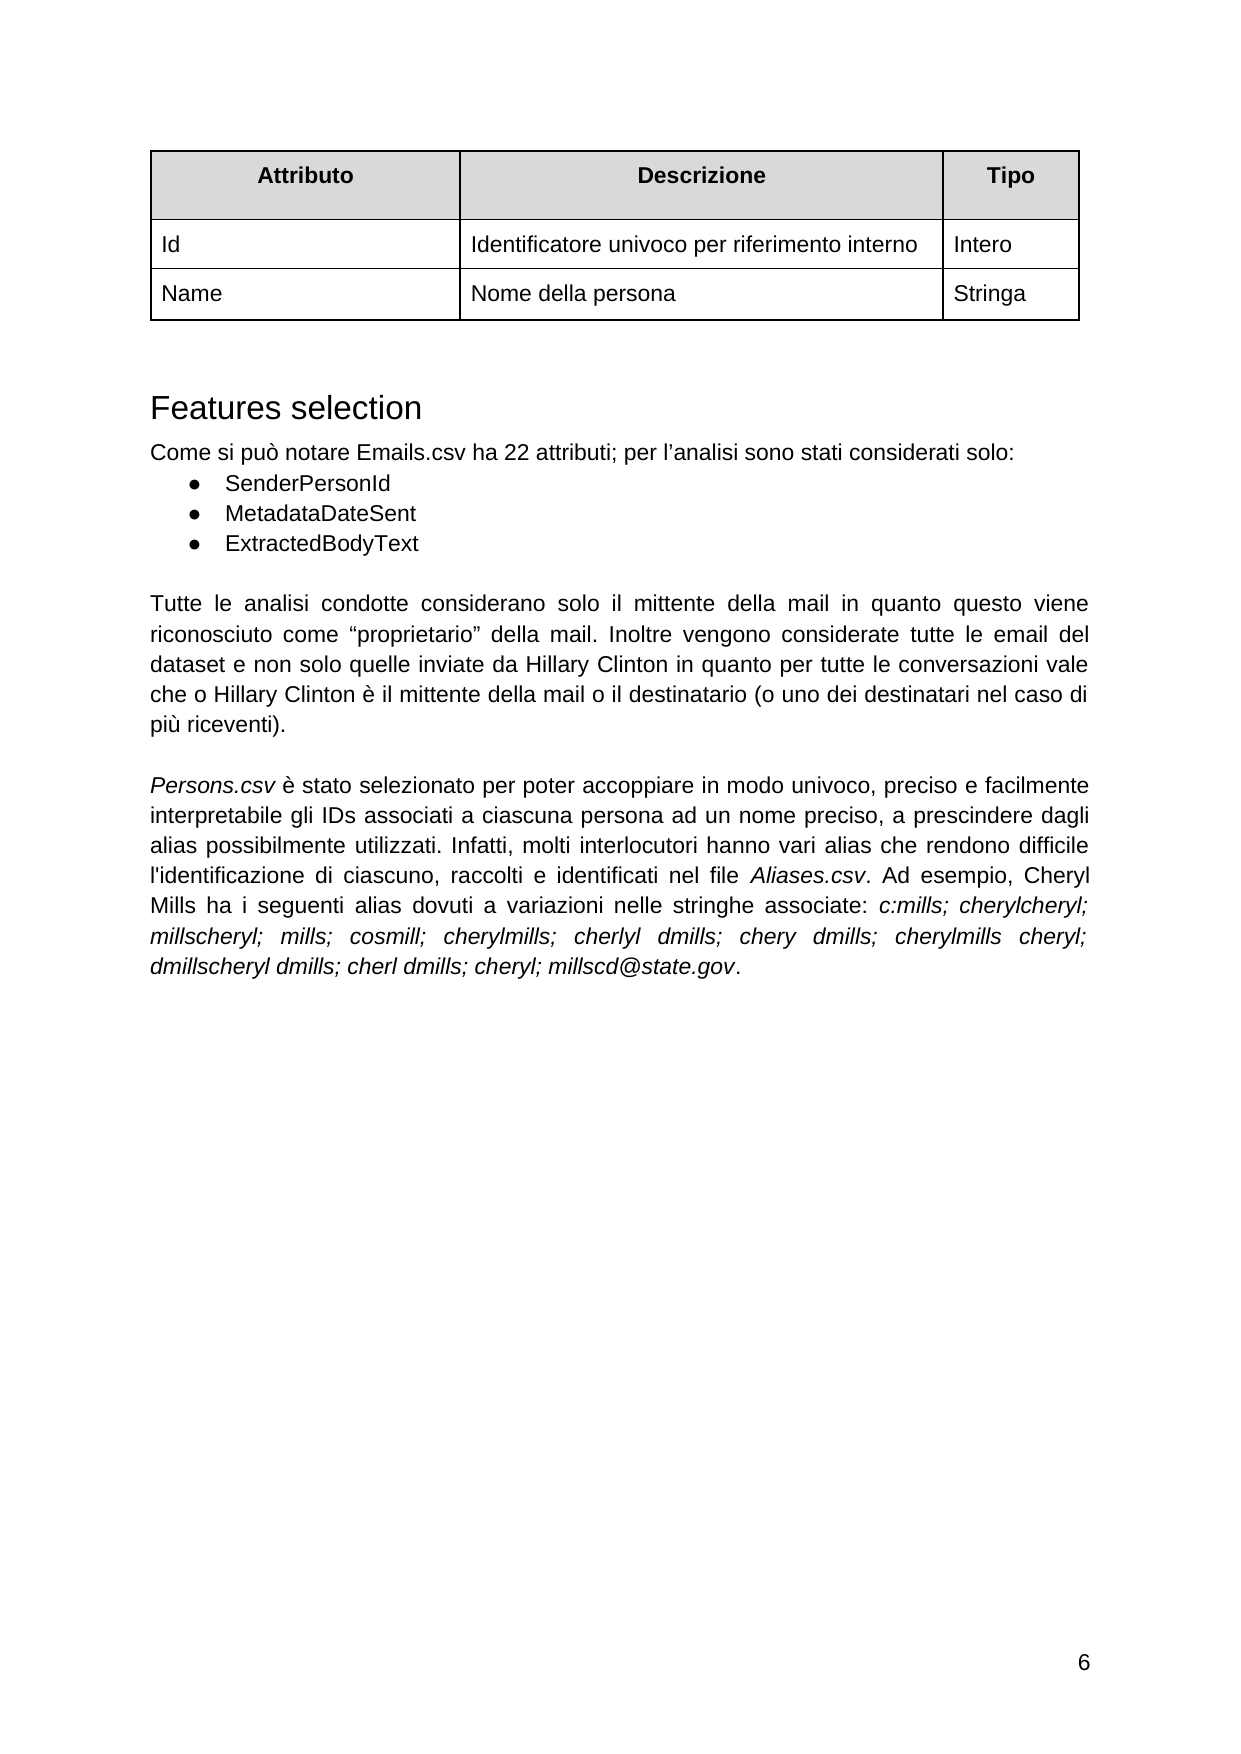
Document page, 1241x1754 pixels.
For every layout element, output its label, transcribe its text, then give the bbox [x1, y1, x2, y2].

text Persons.csv è stato selezionato per poter accoppiare in modo univoco, preciso e facilmente interpretabile gli IDs associati a ciascuna persona ad un nome preciso, a prescindere dagli alias possibilmente utilizzati. Infatti, molti interlocutori hanno vari alias che rendono difficile l'identificazione di ciascuno, raccolti e identificati nel file Aliases.csv. Ad esempio, Cheryl Mills ha i seguenti alias dovuti a variazioni nelle stringhe associate: c:mills; cherylcheryl; millscheryl; mills; cosmill; cherylmills; cherlyl dmills; chery dmills; cherylmills cheryl; dmillscheryl dmills; cherl dmills; cheryl; millscd@state.gov. [150, 772, 1090, 979]
table_cell Id [152, 220, 459, 267]
table_header Descrizione [461, 152, 942, 219]
table_cell Stringa [944, 269, 1078, 319]
table_header Attributo [152, 152, 459, 219]
text Come si può notare Emails.csv ha 22 attributi; per l’analisi sono stati considerati solo: [150, 439, 1090, 466]
table_header Tipo [944, 152, 1078, 219]
table_cell Nome della persona [461, 269, 942, 319]
table_cell Name [152, 269, 459, 319]
text Tutte le analisi condotte considerano solo il mittente della mail in quanto questo viene riconosciuto come “proprietario” della mail. Inoltre vengono considerate tutte le email del dataset e non solo quelle inviate da Hillary Clinton in quanto per tutte le conversazioni vale che o Hillary Clinton è il mittente della mail o il destinatario (o uno dei destinatari nel caso di più riceventi). [150, 590, 1090, 737]
table_cell Intero [944, 220, 1078, 267]
list MetadataDateSent [187, 500, 1090, 526]
subtitle Features selection [150, 388, 1090, 427]
list SenderPersonId [187, 469, 1090, 496]
table_cell Identificatore univoco per riferimento interno [461, 220, 942, 267]
list ExtractedBodyText [187, 530, 1090, 556]
